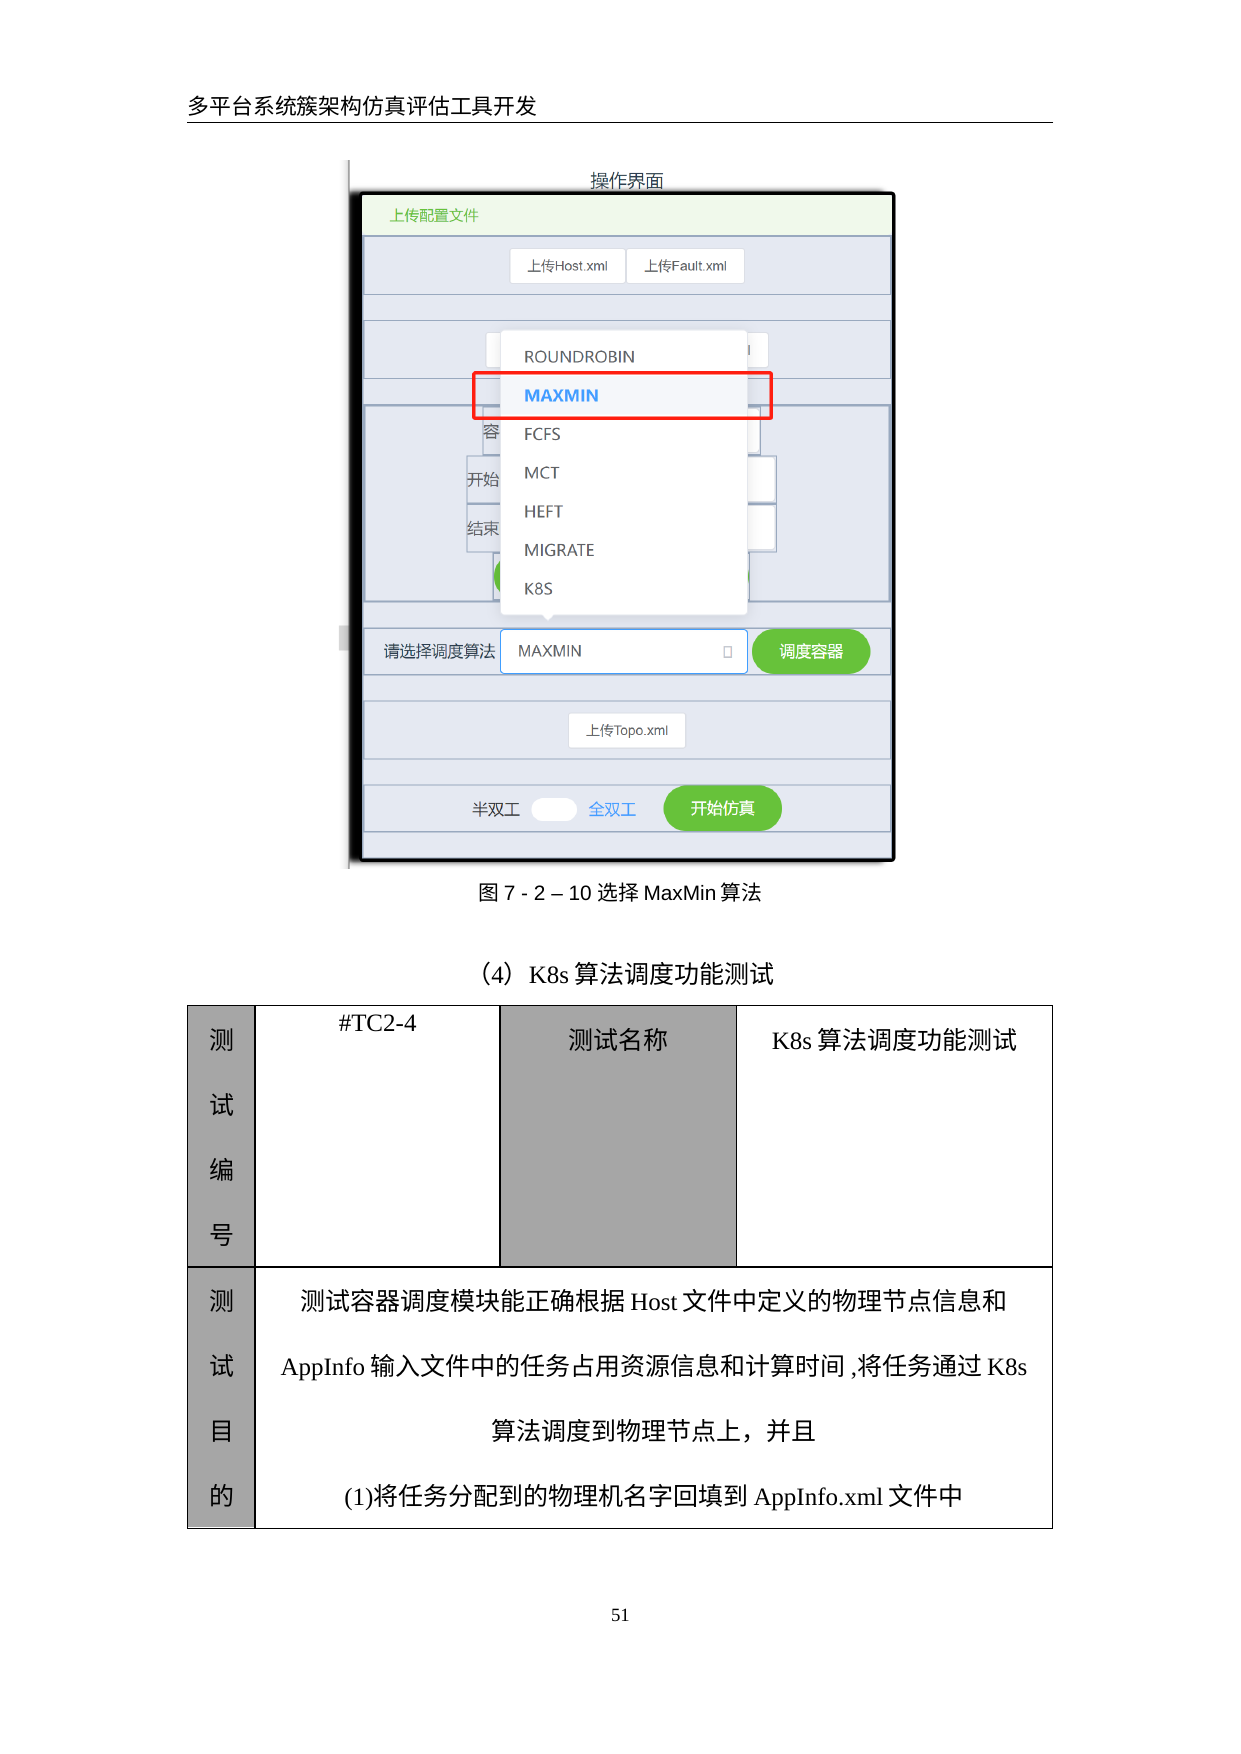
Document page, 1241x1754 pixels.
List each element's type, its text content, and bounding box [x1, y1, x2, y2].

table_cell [256, 1268, 1052, 1527]
text 图 7 - 2 – 10 选择MaxMin算法 [187, 875, 1053, 908]
table_header #TC2-4 [256, 1006, 499, 1266]
table_header 测试名称 [501, 1006, 736, 1266]
picture [338, 160, 902, 869]
table_cell 测试目的 [188, 1268, 254, 1527]
text （4）K8s算法调度功能测试 [187, 940, 1053, 1005]
table_header 测试编号 [188, 1006, 254, 1266]
table_header K8s算法调度功能测试 [737, 1006, 1052, 1266]
